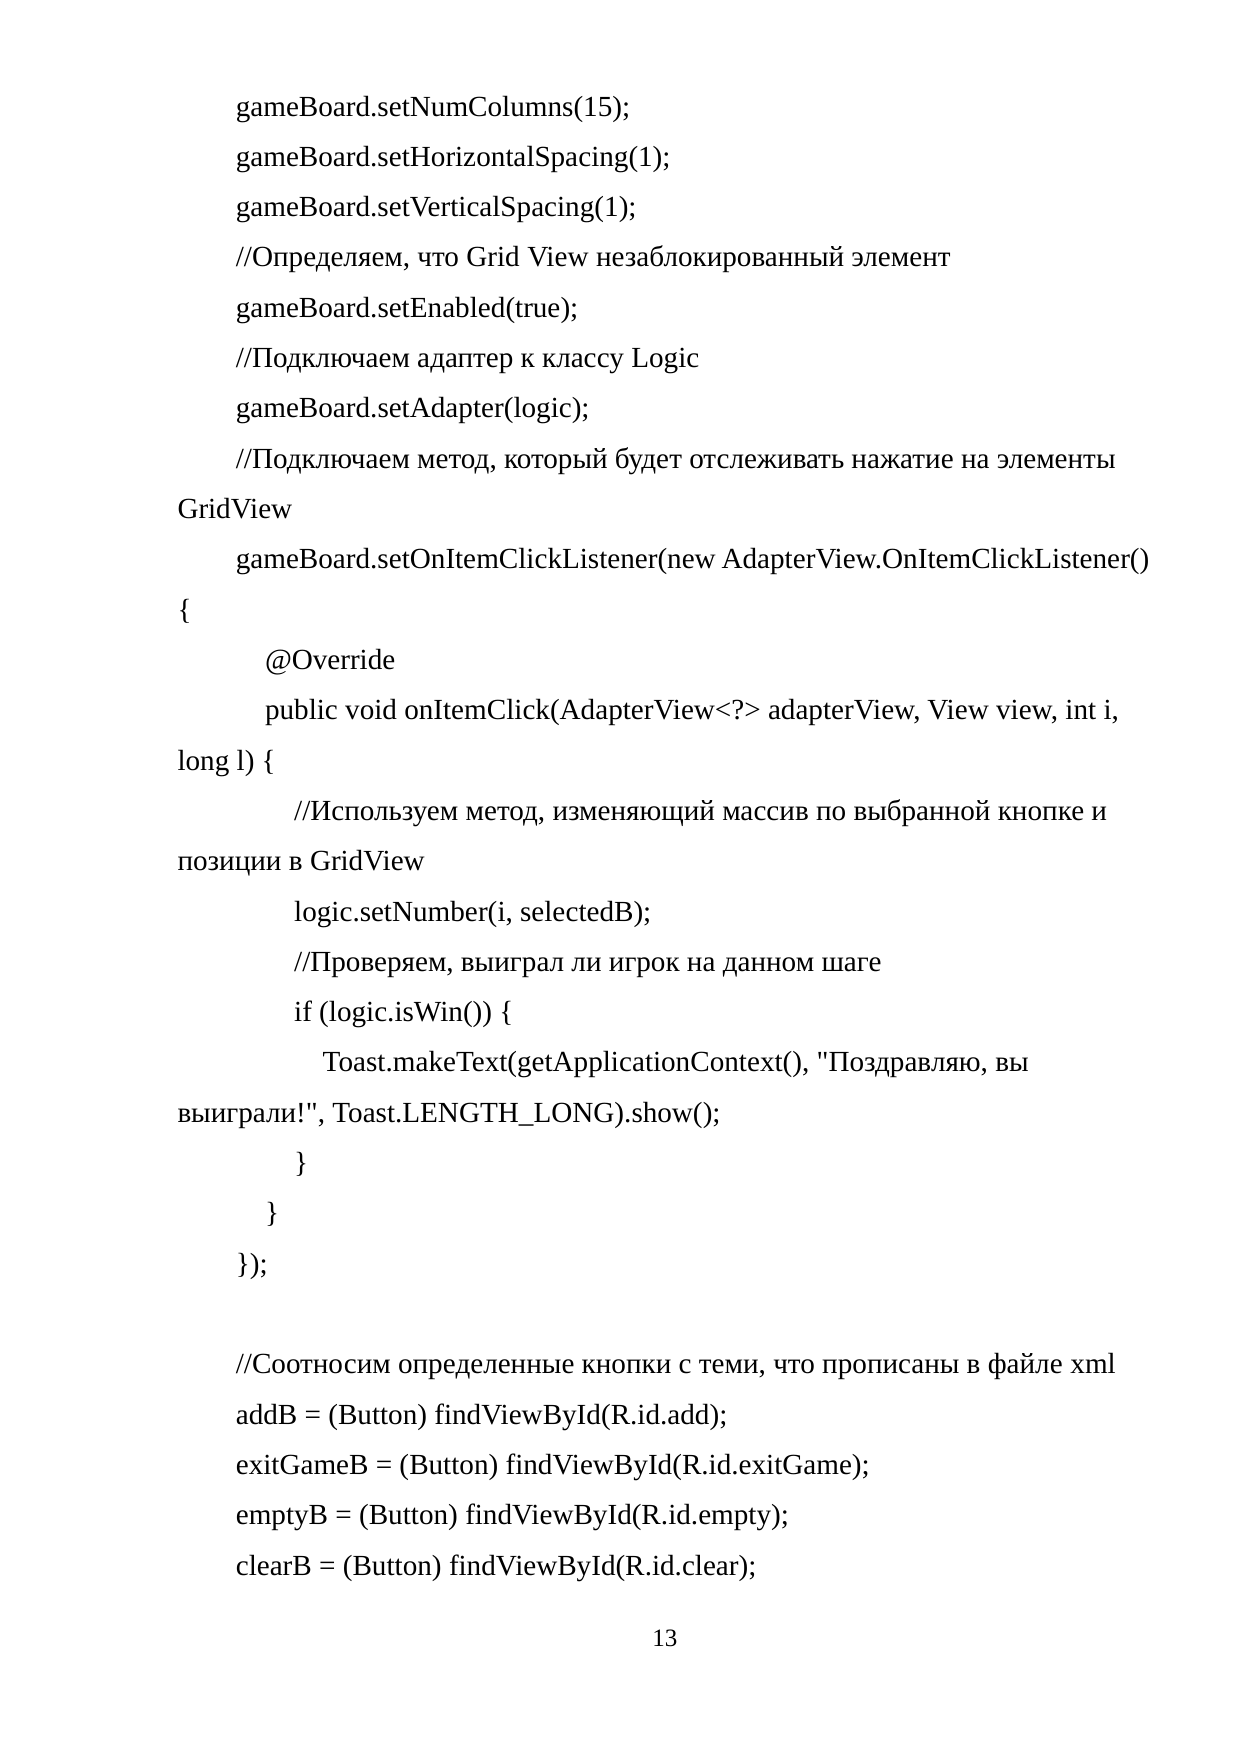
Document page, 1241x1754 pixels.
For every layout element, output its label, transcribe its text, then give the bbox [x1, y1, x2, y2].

text Toast.makeText(getApplicationContext(), "Поздравляю, вы выиграли!", Toast.LENGTH_LONG).show(); [177, 1044, 1152, 1128]
text @Override [177, 642, 1152, 676]
text gameBoard.setHorizontalSpacing(1); [177, 139, 1152, 172]
text }); [177, 1246, 1152, 1279]
text //Определяем, что Grid View незаблокированный элемент [177, 239, 1152, 273]
text clearB = (Button) findViewById(R.id.clear); [177, 1548, 1152, 1581]
text emptyB = (Button) findViewById(R.id.empty); [177, 1497, 1152, 1531]
text exitGameB = (Button) findViewById(R.id.exitGame); [177, 1447, 1152, 1481]
text if (logic.isWin()) { [177, 994, 1152, 1028]
text } [177, 1145, 1152, 1179]
text gameBoard.setEnabled(true); [177, 290, 1152, 323]
text gameBoard.setVerticalSpacing(1); [177, 189, 1152, 223]
text } [177, 1196, 1152, 1229]
text //Подключаем адаптер к классу Logic [177, 340, 1152, 374]
text //Подключаем метод, который будет отслеживать нажатие на элементы GridView [177, 441, 1152, 525]
text gameBoard.setNumColumns(15); [177, 89, 1152, 122]
text //Соотносим определенные кнопки с теми, что прописаны в файле xml [177, 1346, 1152, 1380]
text //Используем метод, изменяющий массив по выбранной кнопке и позиции в GridView [177, 793, 1152, 877]
text gameBoard.setAdapter(logic); [177, 391, 1152, 424]
text logic.setNumber(i, selectedB); [177, 894, 1152, 927]
text //Проверяем, выиграл ли игрок на данном шаге [177, 944, 1152, 977]
text public void onItemClick(AdapterView<?> adapterView, View view, int i, long l) { [177, 692, 1152, 776]
text addB = (Button) findViewById(R.id.add); [177, 1397, 1152, 1430]
text gameBoard.setOnItemClickListener(new AdapterView.OnItemClickListener() { [177, 541, 1152, 625]
